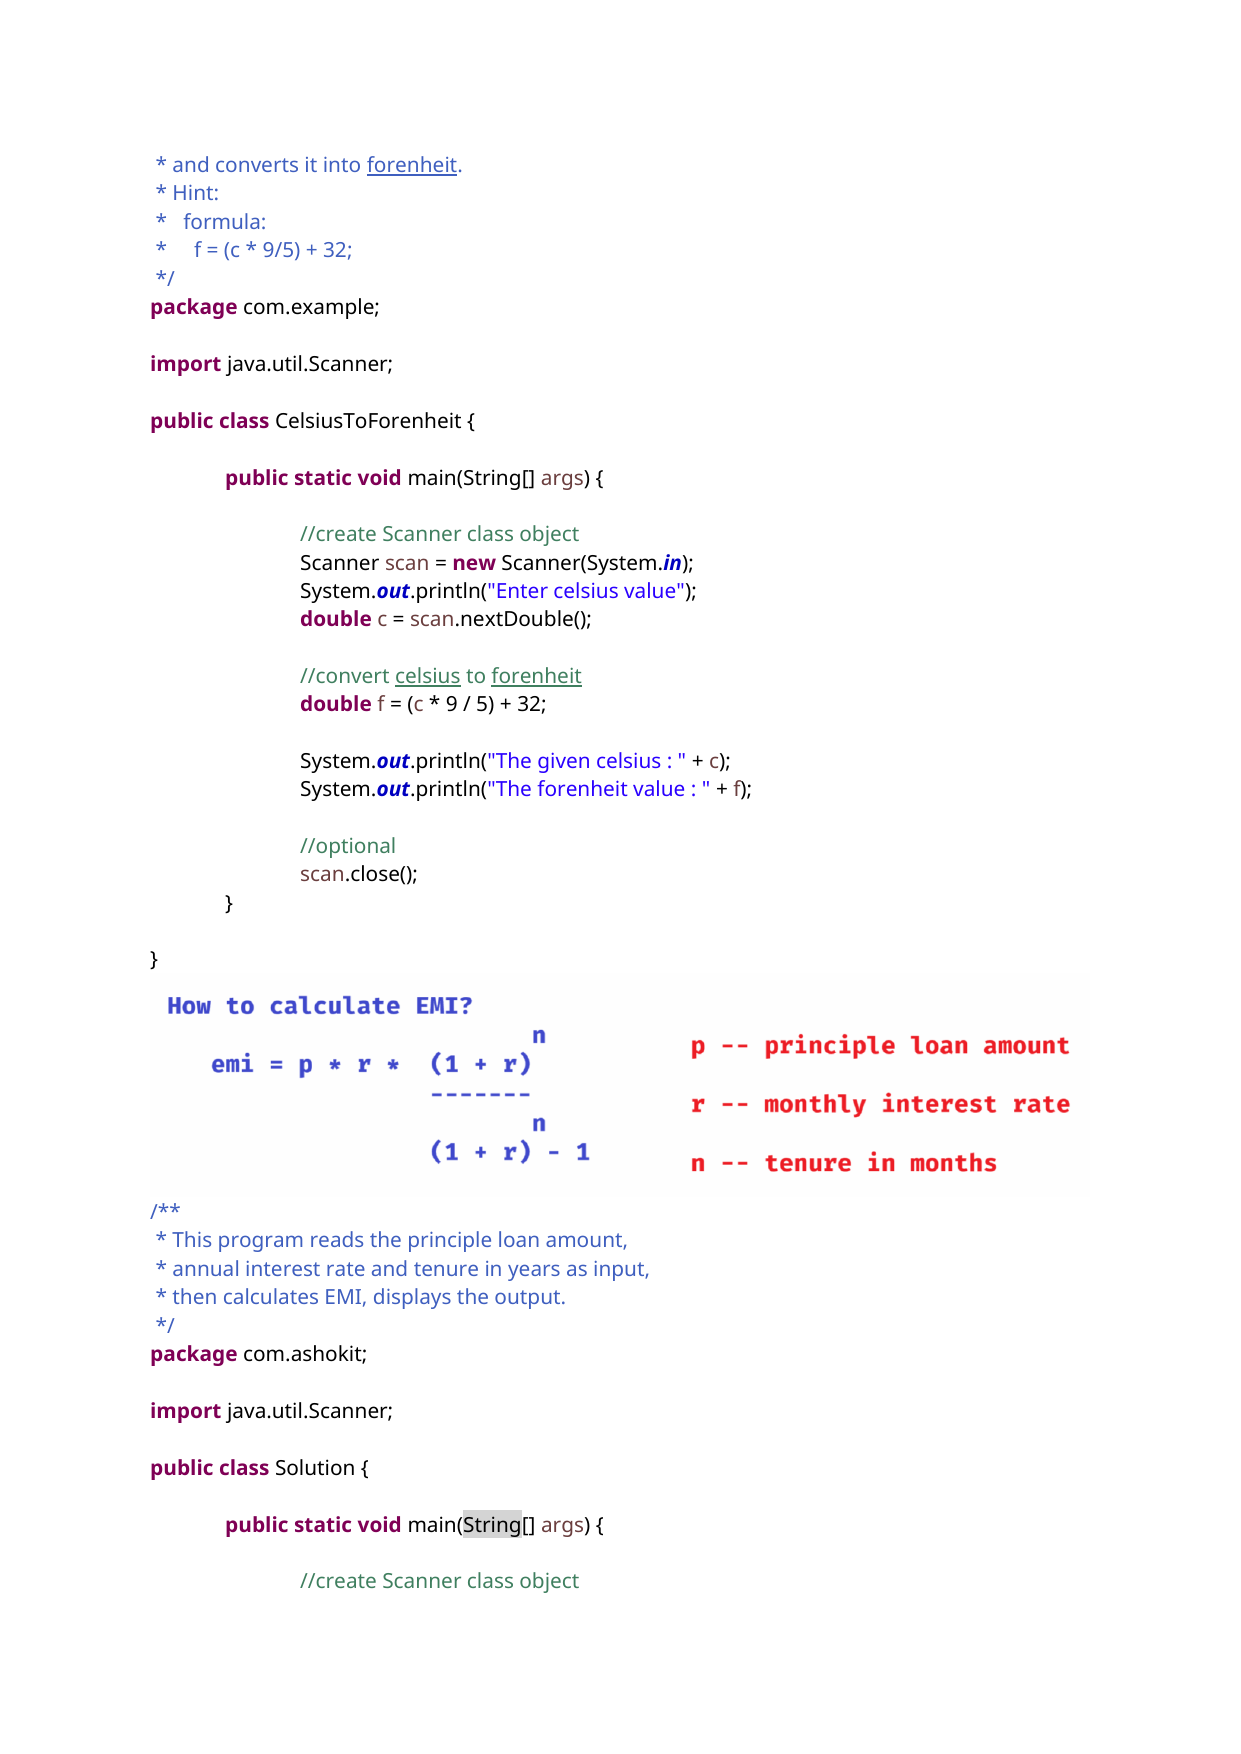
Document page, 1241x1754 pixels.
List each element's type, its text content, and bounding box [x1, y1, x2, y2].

text Scanner scan = new Scanner(System.in); [150, 548, 1090, 576]
text public static void main(String[] args) { [150, 463, 1090, 491]
text */ [150, 264, 1090, 292]
text System.out.println("The forenheit value : " + f); [150, 774, 1090, 803]
text * f = (c * 9/5) + 32; [150, 235, 1090, 264]
text scan.close(); [150, 859, 1090, 888]
text public static void main(String[] args) { [150, 1510, 463, 1538]
text } [150, 888, 1090, 916]
picture [150, 973, 1091, 1197]
text //create Scanner class object [150, 519, 1090, 548]
text */ [150, 1311, 1090, 1339]
text System.out.println("The given celsius : " + c); [150, 746, 1090, 774]
text * Hint: [150, 178, 1090, 207]
text } [150, 944, 1090, 973]
text //create Scanner class object [150, 1566, 1090, 1595]
text public static void main(String[] args) { [522, 1510, 1090, 1538]
text double c = scan.nextDouble(); [150, 604, 1090, 633]
text package com.example; [150, 292, 1090, 321]
text * annual interest rate and tenure in years as input, [150, 1254, 1090, 1282]
text /** [150, 1197, 1090, 1226]
text * formula: [150, 207, 1090, 235]
text //convert celsius to forenheit [150, 661, 1090, 689]
text System.out.println("Enter celsius value"); [150, 576, 1090, 604]
text * and converts it into forenheit. [150, 150, 1090, 178]
text * then calculates EMI, displays the output. [150, 1282, 1090, 1311]
text package com.ashokit; [150, 1339, 1090, 1368]
text public class Solution { [150, 1453, 1090, 1481]
text double f = (c * 9 / 5) + 32; [150, 689, 1090, 718]
text import java.util.Scanner; [150, 349, 1090, 377]
text //optional [150, 831, 1090, 859]
text import java.util.Scanner; [150, 1396, 1090, 1424]
text * This program reads the principle loan amount, [150, 1226, 1090, 1254]
text public class CelsiusToForenheit { [150, 406, 1090, 434]
